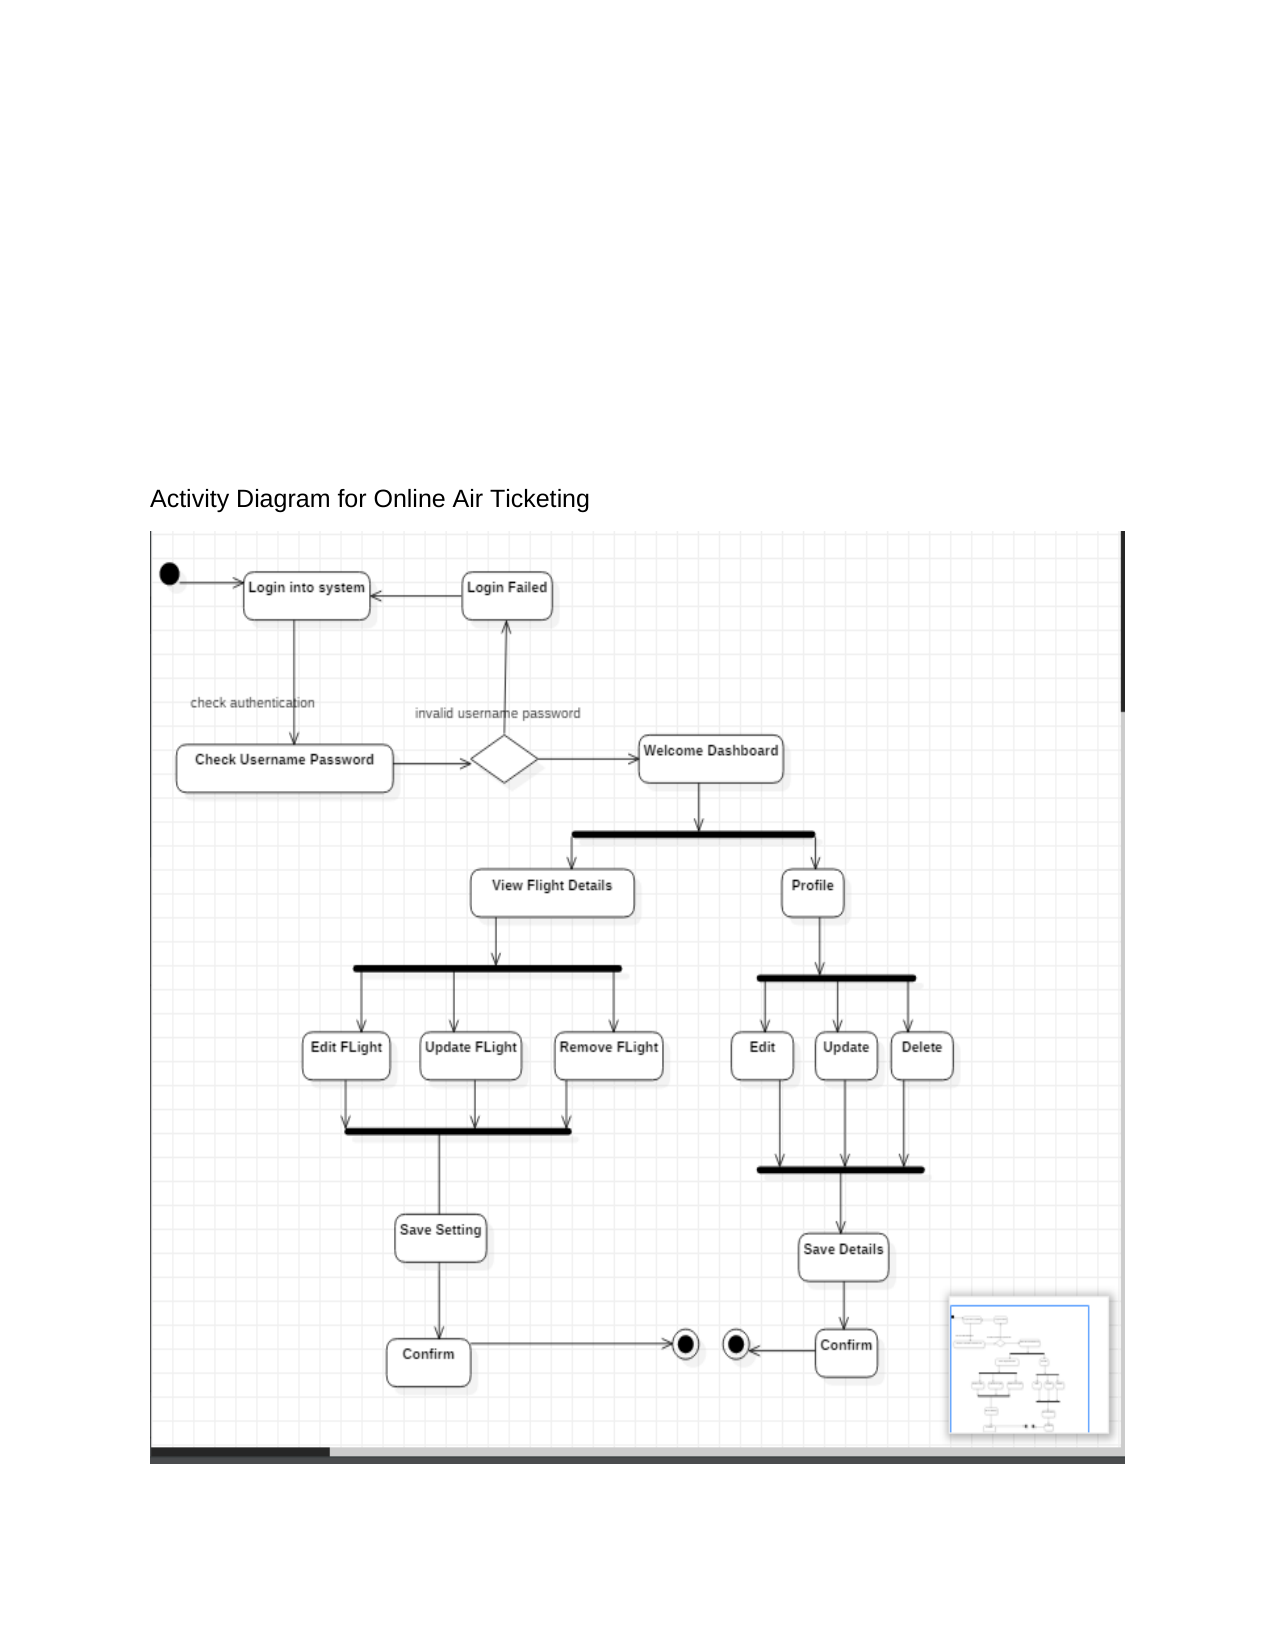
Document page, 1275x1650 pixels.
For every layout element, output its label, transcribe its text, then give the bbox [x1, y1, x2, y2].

text Activity Diagram for Online Air Ticketing [150, 484, 1125, 513]
picture [150, 531, 1125, 1464]
